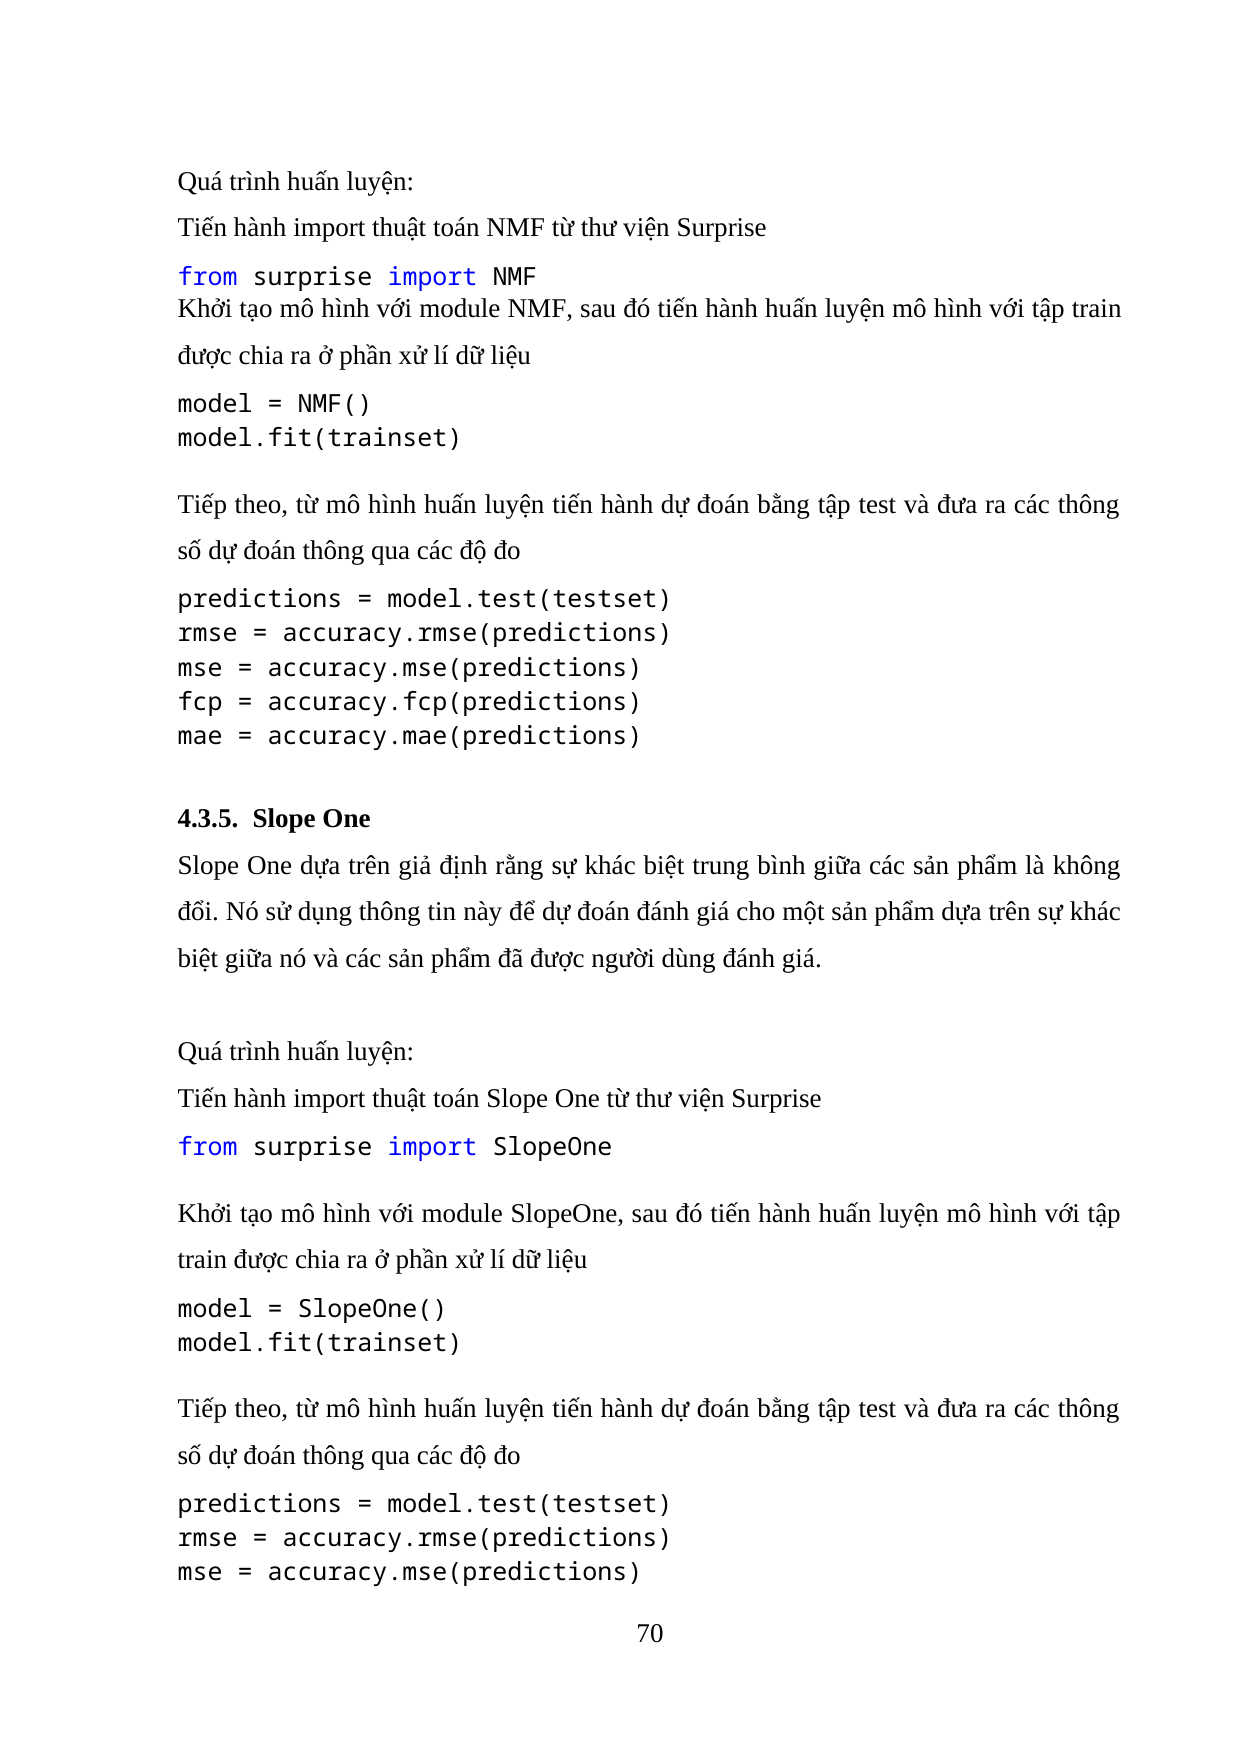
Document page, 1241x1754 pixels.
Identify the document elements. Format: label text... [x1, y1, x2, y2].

text predictions = model.test(testset) [177, 581, 1122, 615]
text Khởi tạo mô hình với module SlopeOne, sau đó tiến hành huấn luyện mô hình với tập train được chia ra ở phần xử lí dữ liệu [177, 1197, 1122, 1275]
text model.fit(trainset) [177, 419, 1122, 454]
text predictions = model.test(testset) [177, 1486, 1122, 1520]
text from surprise import NMF [177, 258, 1122, 292]
text Tiếp theo, từ mô hình huấn luyện tiến hành dự đoán bằng tập test và đưa ra các thông số dự đoán thông qua các độ đo [177, 488, 1122, 566]
text model = NMF() [177, 386, 1122, 419]
text Quá trình huấn luyện: [177, 165, 1122, 196]
text Quá trình huấn luyện: [177, 1036, 1122, 1067]
text from surprise import SlopeOne [177, 1129, 1122, 1163]
subtitle Slope One [177, 802, 1122, 833]
text Khởi tạo mô hình với module NMF, sau đó tiến hành huấn luyện mô hình với tập train được chia ra ở phần xử lí dữ liệu [177, 292, 1122, 370]
text Slope One dựa trên giả định rằng sự khác biệt trung bình giữa các sản phẩm là không đổi. Nó sử dụng thông tin này để dự đoán đánh giá cho một sản phẩm dựa trên sự khác biệt giữa nó và các sản phẩm đã được người dùng đánh giá. [177, 849, 1122, 973]
text Tiến hành import thuật toán Slope One từ thư viện Surprise [177, 1082, 1122, 1113]
text model.fit(trainset) [177, 1324, 1122, 1358]
text Tiếp theo, từ mô hình huấn luyện tiến hành dự đoán bằng tập test và đưa ra các thông số dự đoán thông qua các độ đo [177, 1392, 1122, 1470]
text mae = accuracy.mae(predictions) [177, 717, 1122, 751]
text rmse = accuracy.rmse(predictions) [177, 1520, 1122, 1554]
text mse = accuracy.mse(predictions) [177, 649, 1122, 683]
text Tiến hành import thuật toán NMF từ thư viện Surprise [177, 211, 1122, 243]
text fcp = accuracy.fcp(predictions) [177, 683, 1122, 717]
text mse = accuracy.mse(predictions) [177, 1554, 1122, 1588]
text rmse = accuracy.rmse(predictions) [177, 615, 1122, 649]
text model = SlopeOne() [177, 1290, 1122, 1324]
